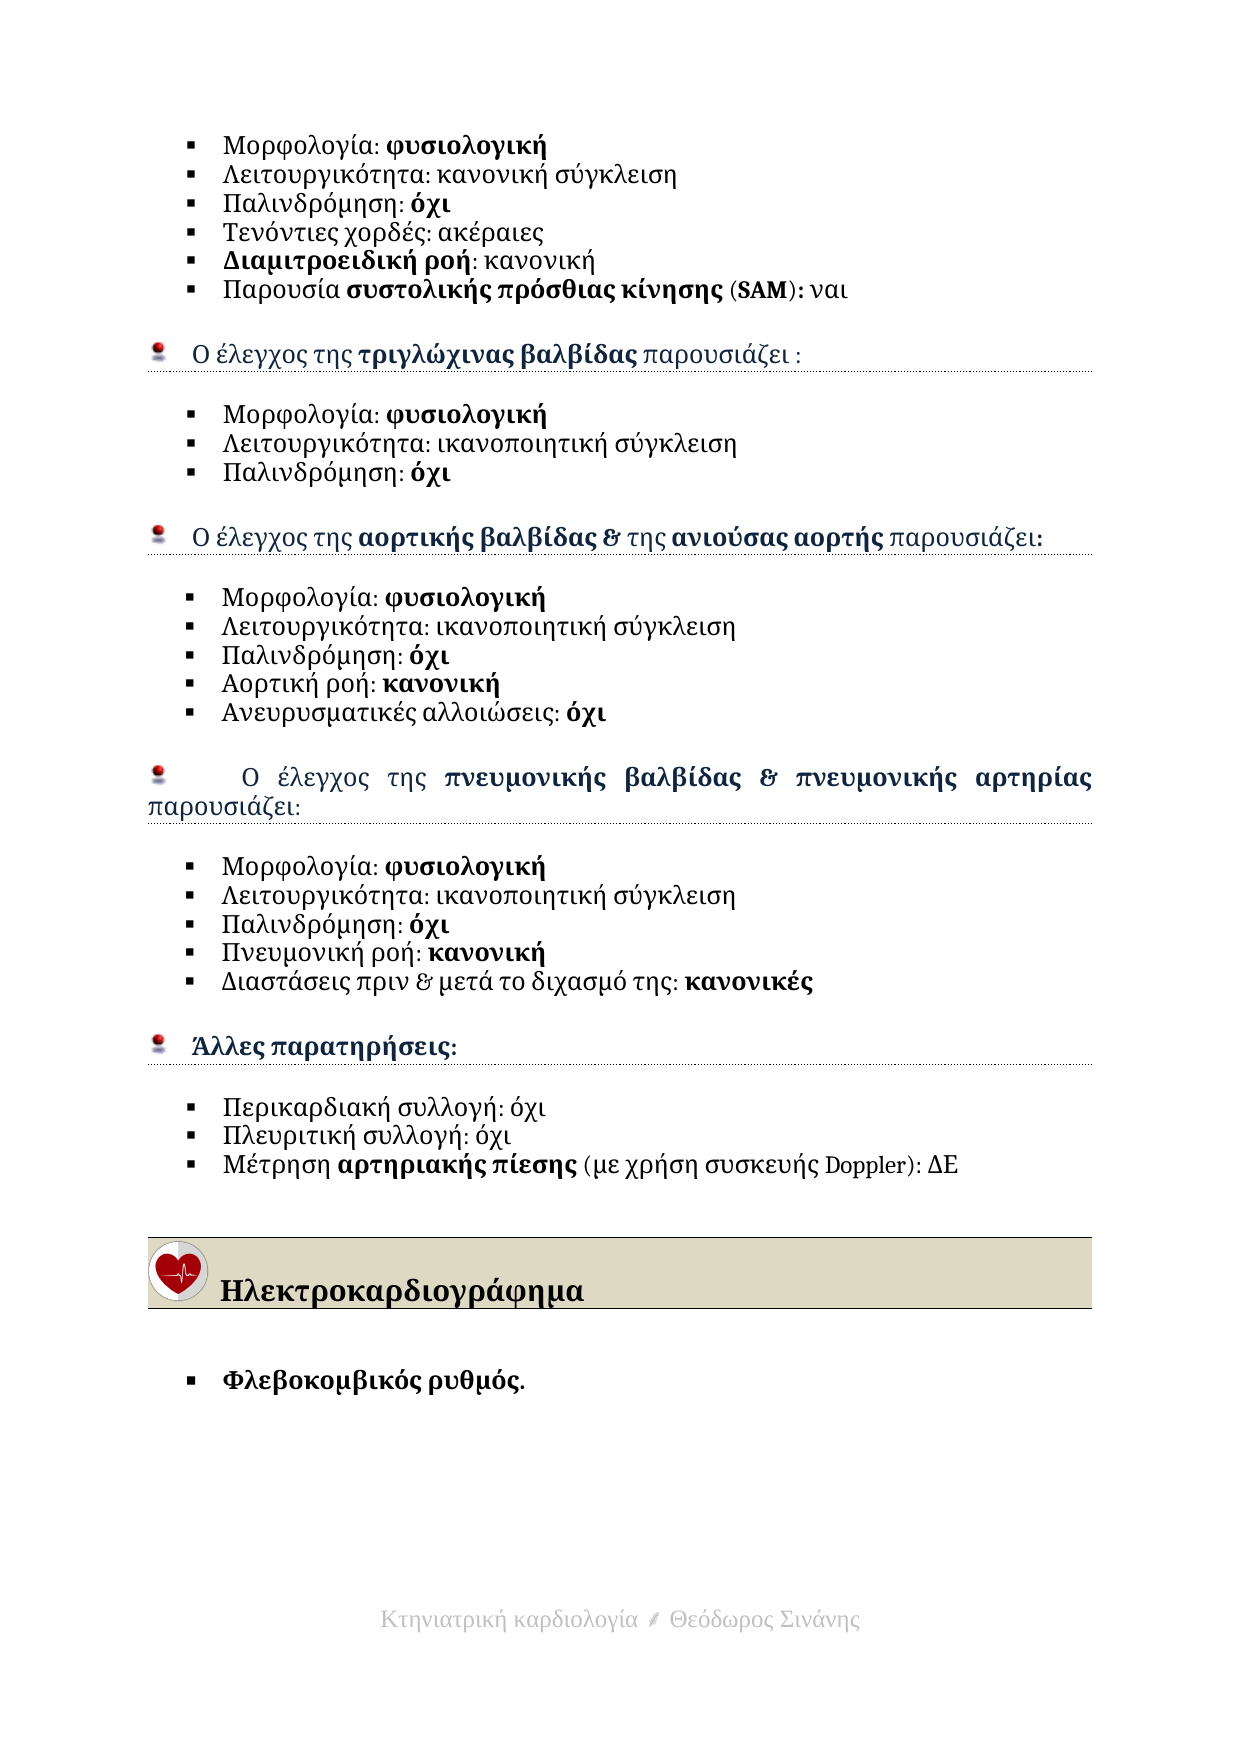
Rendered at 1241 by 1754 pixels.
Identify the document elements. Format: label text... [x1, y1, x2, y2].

picture [147, 756, 170, 787]
list Λειτουργικότητα: ικανοποιητική σύγκλειση [184, 882, 1092, 911]
list Πλευριτική συλλογή: όχι [185, 1122, 1092, 1151]
text Ο έλεγχος της πνευμονικής βαλβίδας & πνευμονικής αρτηρίας παρουσιάζει: [148, 757, 1092, 824]
list Λειτουργικότητα: ικανοποιητική σύγκλειση [185, 430, 1092, 459]
list Διαμιτροειδική ροή: κανονική [185, 247, 1092, 276]
list Παλινδρόμηση: όχι [185, 459, 1092, 487]
text Άλλες παρατηρήσεις: [148, 1026, 1092, 1065]
list Διαστάσεις πριν & μετά το διχασμό της: κανονικές [184, 968, 1092, 997]
list Μορφολογία: φυσιολογική [185, 132, 1092, 161]
list Αορτική ροή: κανονική [184, 670, 1092, 699]
list Λειτουργικότητα: ικανοποιητική σύγκλειση [184, 613, 1092, 642]
picture [147, 516, 170, 546]
list Πνευμονική ροή: κανονική [184, 939, 1092, 968]
list Μορφολογία: φυσιολογική [184, 853, 1092, 882]
list Μέτρηση αρτηριακής πίεσης (με χρήση συσκευής Doppler): ΔΕ [185, 1151, 1092, 1180]
text Ο έλεγχος της τριγλώχινας βαλβίδας παρουσιάζει : [148, 333, 1092, 372]
text Ηλεκτροκαρδιογράφημα [148, 1238, 1092, 1308]
list Λειτουργικότητα: κανονική σύγκλειση [185, 161, 1092, 190]
list Παλινδρόμηση: όχι [185, 190, 1092, 218]
list Παρουσία συστολικής πρόσθιας κίνησης (SAM): ναι [185, 276, 1092, 305]
list Περικαρδιακή συλλογή: όχι [185, 1093, 1092, 1122]
list Μορφολογία: φυσιολογική [184, 584, 1092, 613]
list Ανευρυσματικές αλλοιώσεις: όχι [184, 699, 1092, 728]
picture [147, 333, 170, 364]
list Παλινδρόμηση: όχι [184, 642, 1092, 670]
picture [147, 1025, 170, 1056]
list Μορφολογία: φυσιολογική [185, 401, 1092, 430]
picture [147, 1240, 209, 1302]
list Παλινδρόμηση: όχι [184, 911, 1092, 939]
list Τενόντιες χορδές: ακέραιες [185, 218, 1092, 247]
text Ο έλεγχος της αορτικής βαλβίδας & της ανιούσας αορτής παρουσιάζει: [148, 516, 1092, 555]
list Φλεβοκομβικός ρυθμός. [185, 1367, 1092, 1396]
